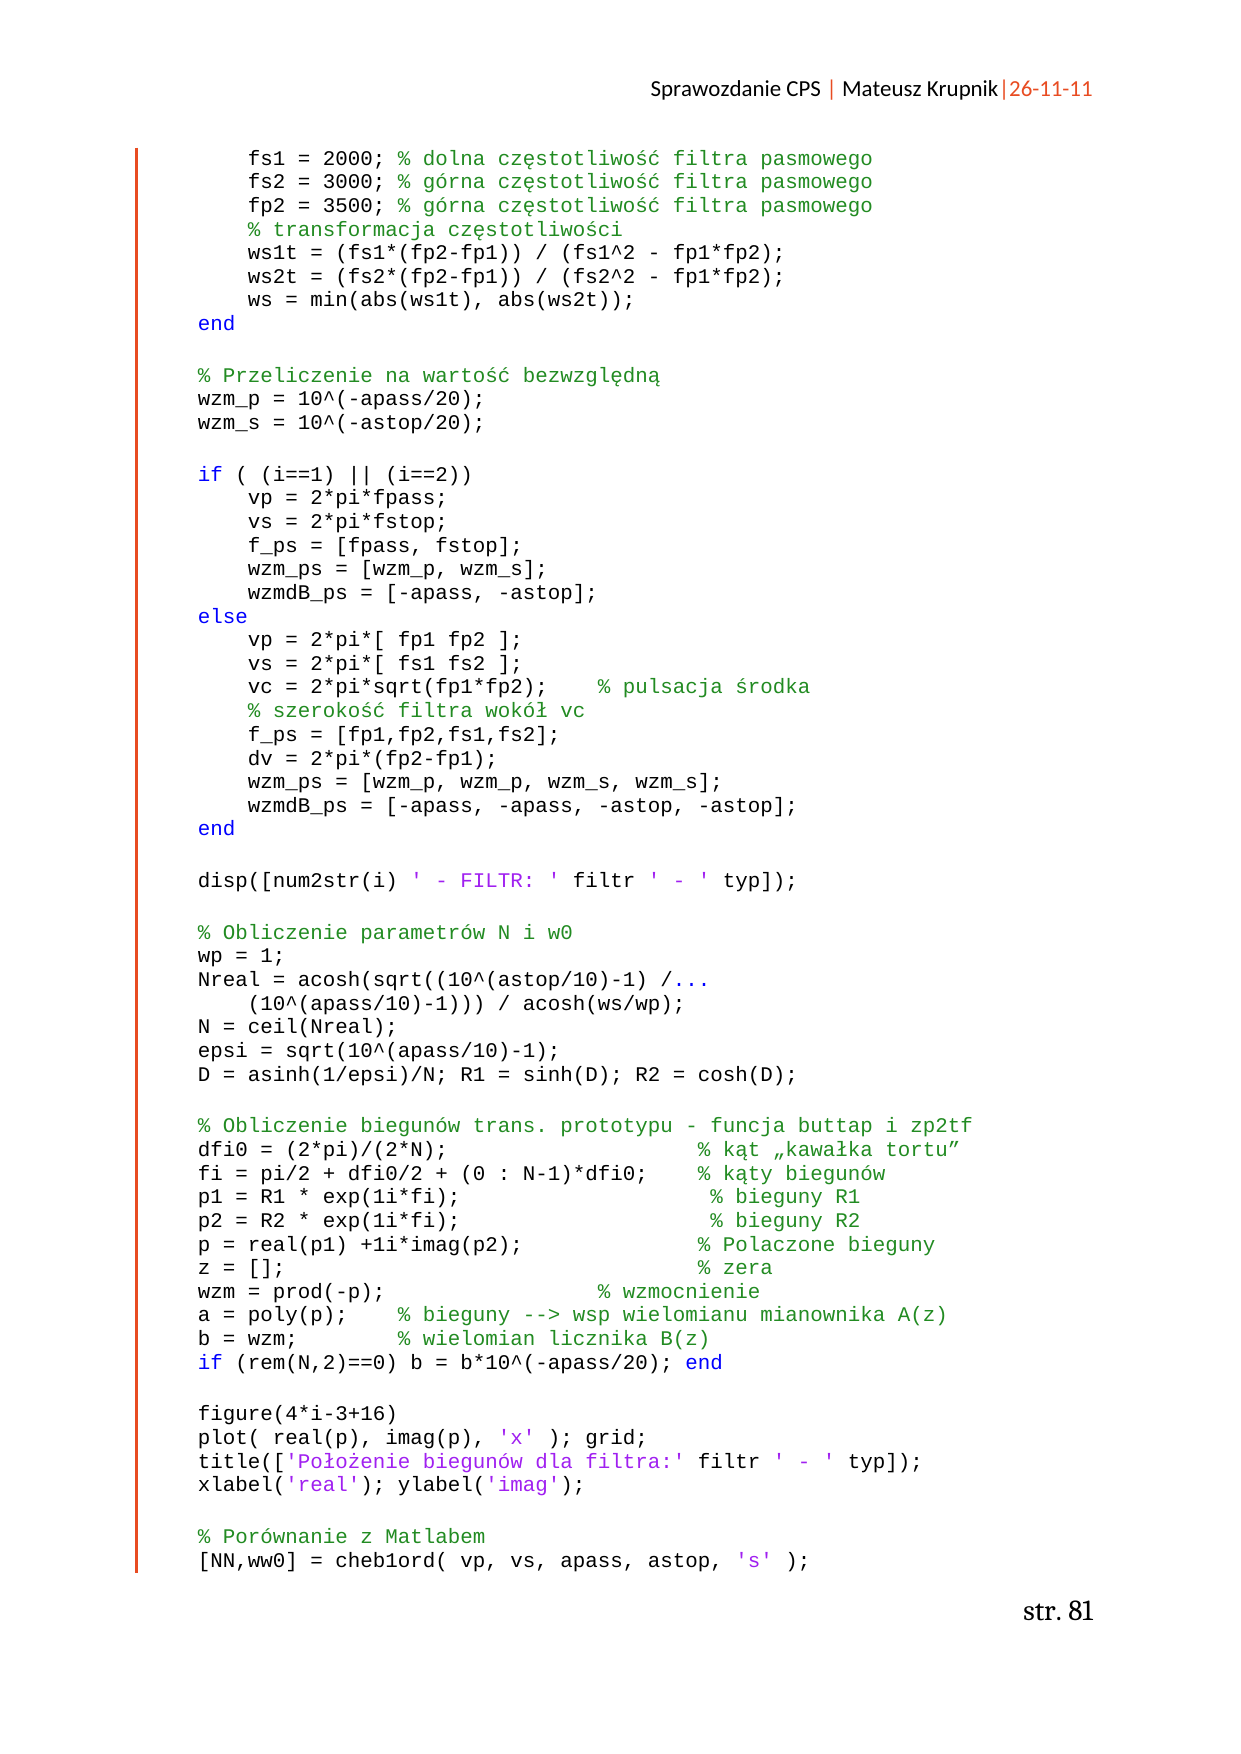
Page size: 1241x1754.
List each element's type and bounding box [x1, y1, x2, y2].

table_header [138, 148, 1096, 1573]
